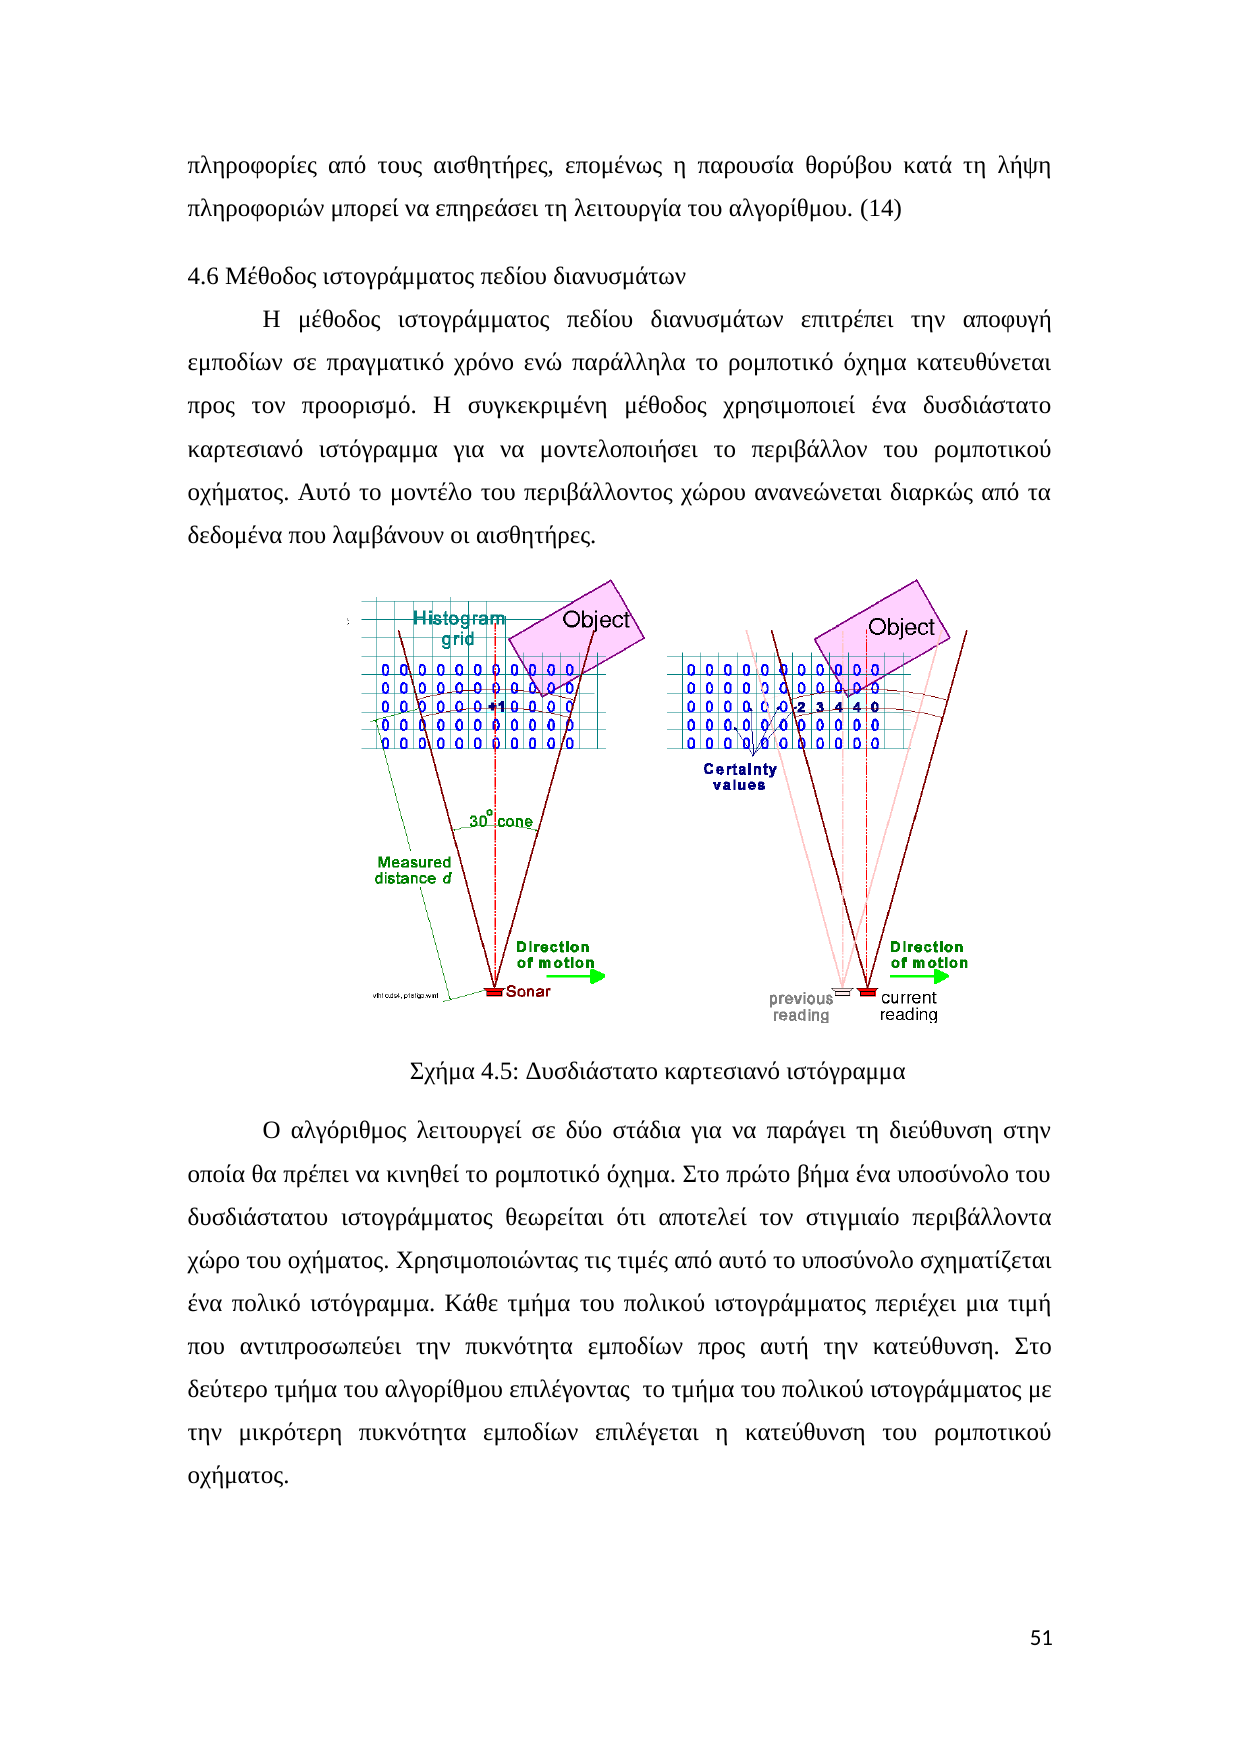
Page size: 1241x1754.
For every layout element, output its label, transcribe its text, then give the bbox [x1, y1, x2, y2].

text Σχήμα 4.5: Δυσδιάστατο καρτεσιανό ιστόγραμμα [187, 1056, 1053, 1084]
text Ο αλγόριθμος λειτουργεί σε δύο στάδια για να παράγει τη διεύθυνση στην οποία θα πρέπει να κινηθεί το ρομποτικό όχημα. Στο πρώτο βήμα ένα υποσύνολο του δυσδιάστατου ιστογράμματος θεωρείται ότι αποτελεί τον στιγμιαίο περιβάλλοντα χώρο του οχήματος. Χρησιμοποιώντας τις τιμές από αυτό το υποσύνολο σχηματίζεται ένα πολικό ιστόγραμμα. Κάθε τμήμα του πολικού ιστογράμματος περιέχει μια τιμή που αντιπροσωπεύει την πυκνότητα εμποδίων προς αυτή την κατεύθυνση. Στο δεύτερο τμήμα του αλγορίθμου επιλέγοντας το τμήμα του πολικού ιστογράμματος με την μικρότερη πυκνότητα εμποδίων επιλέγεται η κατεύθυνση του ρομποτικού οχήματος. [187, 1116, 1053, 1489]
picture [347, 579, 968, 1026]
text Η μέθοδος ιστογράμματος πεδίου διανυσμάτων επιτρέπει την αποφυγή εμποδίων σε πραγματικό χρόνο ενώ παράλληλα το ρομποτικό όχημα κατευθύνεται προς τον προορισμό. Η συγκεκριμένη μέθοδος χρησιμοποιεί ένα δυσδιάστατο καρτεσιανό ιστόγραμμα για να μοντελοποιήσει το περιβάλλον του ρομποτικού οχήματος. Αυτό το μοντέλο του περιβάλλοντος χώρου ανανεώνεται διαρκώς από τα δεδομένα που λαμβάνουν οι αισθητήρες. [187, 304, 1053, 549]
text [187, 150, 1053, 222]
subtitle 4.6 Μέθοδος ιστογράμματος πεδίου διανυσμάτων [187, 261, 1053, 290]
